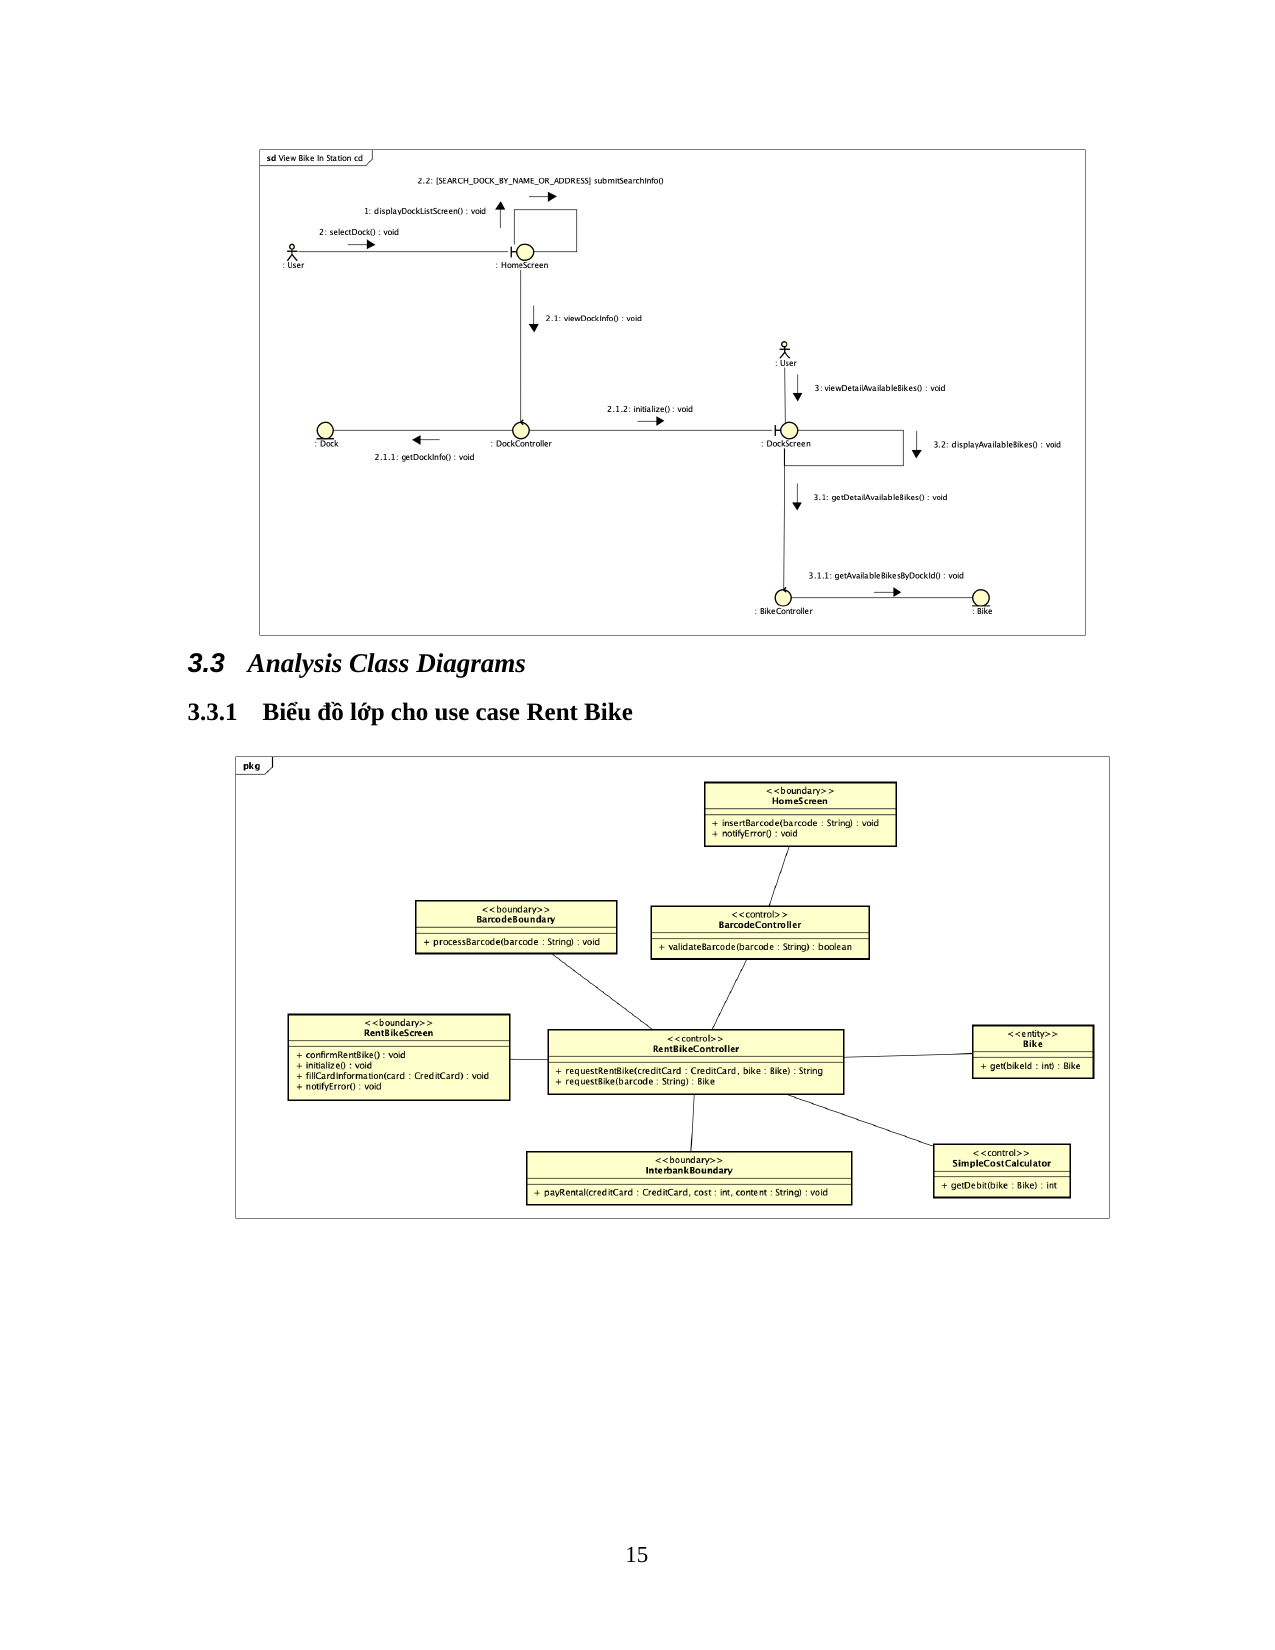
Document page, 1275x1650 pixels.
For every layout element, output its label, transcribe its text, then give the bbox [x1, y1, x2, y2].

subtitle Analysis Class Diagrams [187, 647, 1229, 678]
picture [228, 749, 1115, 1225]
picture [253, 143, 1091, 641]
list Biểu đồ lớp cho use case Rent Bike [187, 697, 1229, 726]
